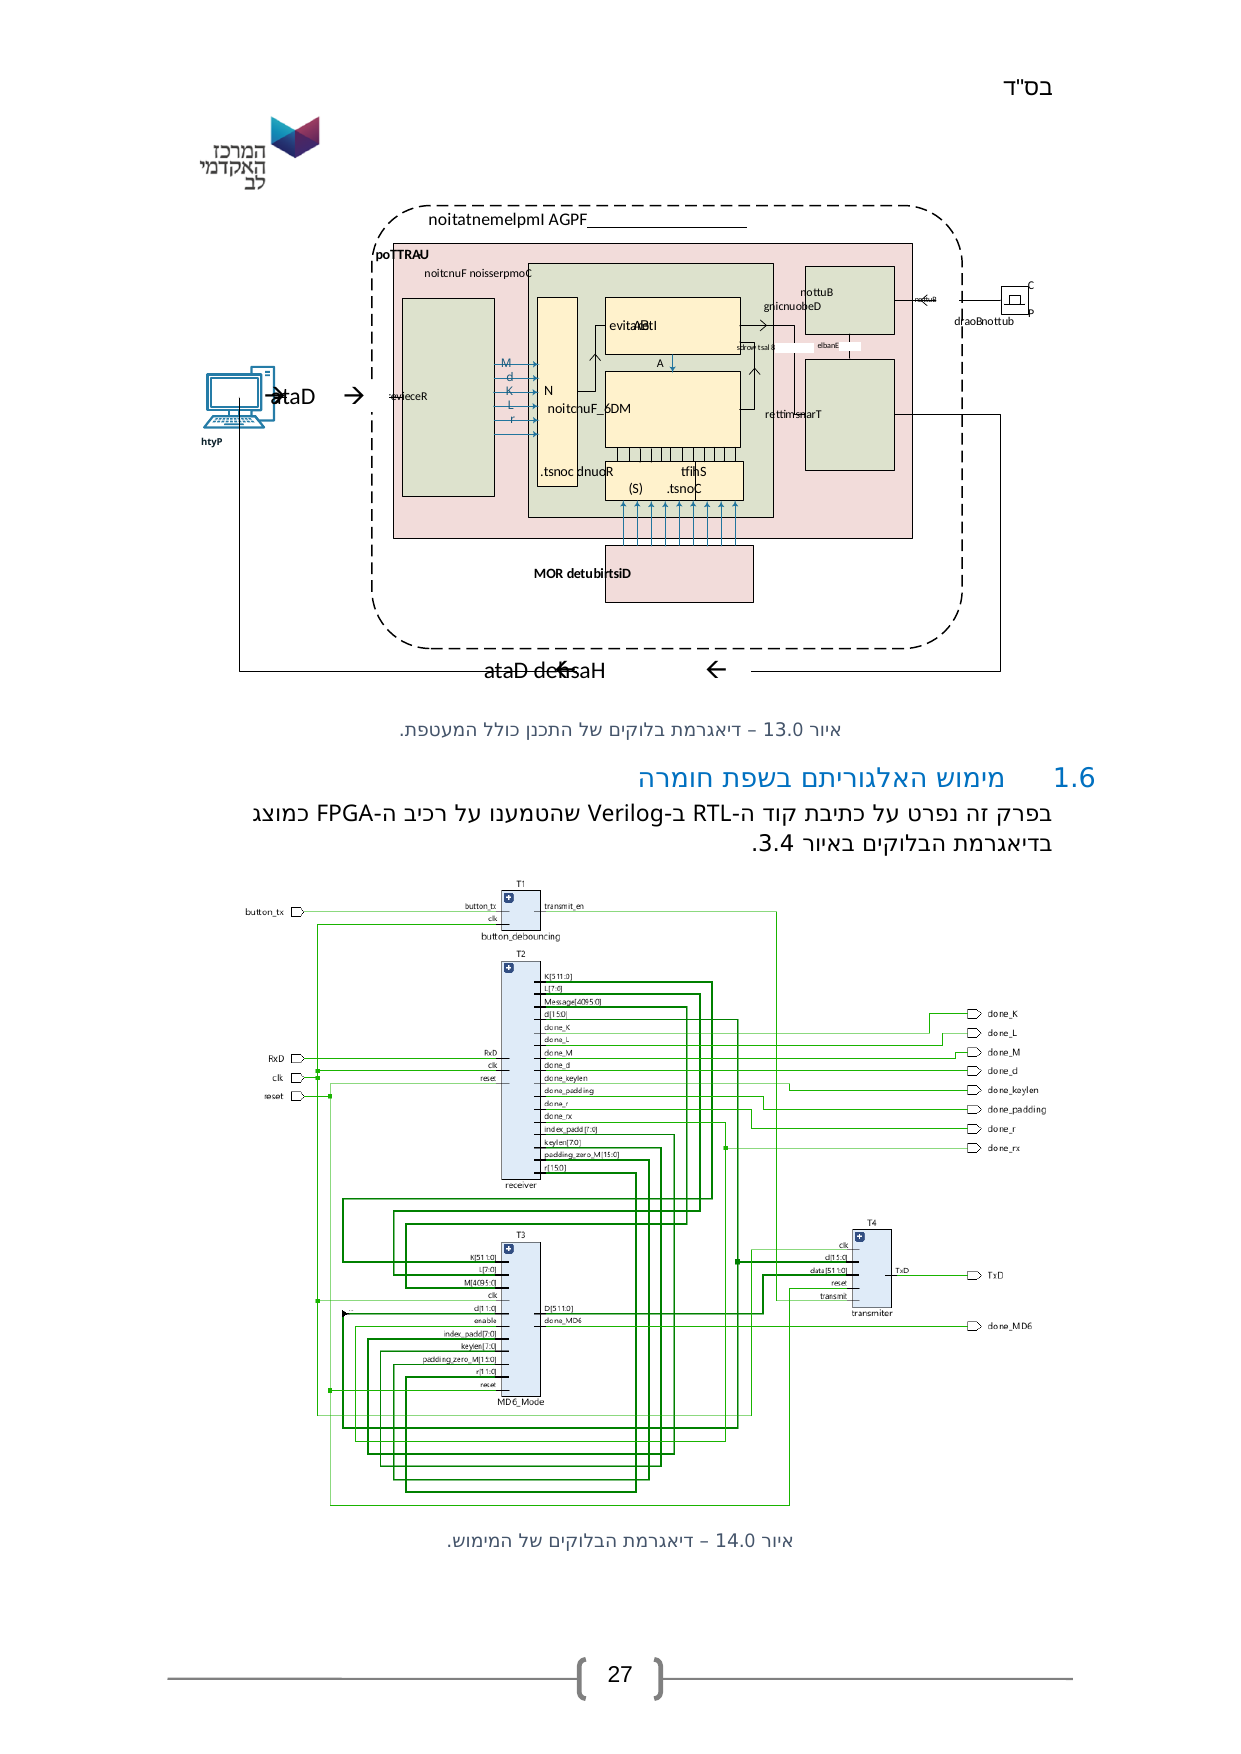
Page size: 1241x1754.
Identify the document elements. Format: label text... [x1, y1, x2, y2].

text בפרק זה נפרט על כתיבת קוד ה-RTL ב-Verilog שהטמענו על רכיב ה-FPGA כמוצג בדיאגרמת הבלוקים באיור 3.4. [187, 797, 1053, 857]
picture [187, 875, 1053, 1509]
subtitle מימוש האלגוריתם בשפת חומרה [187, 763, 1053, 794]
